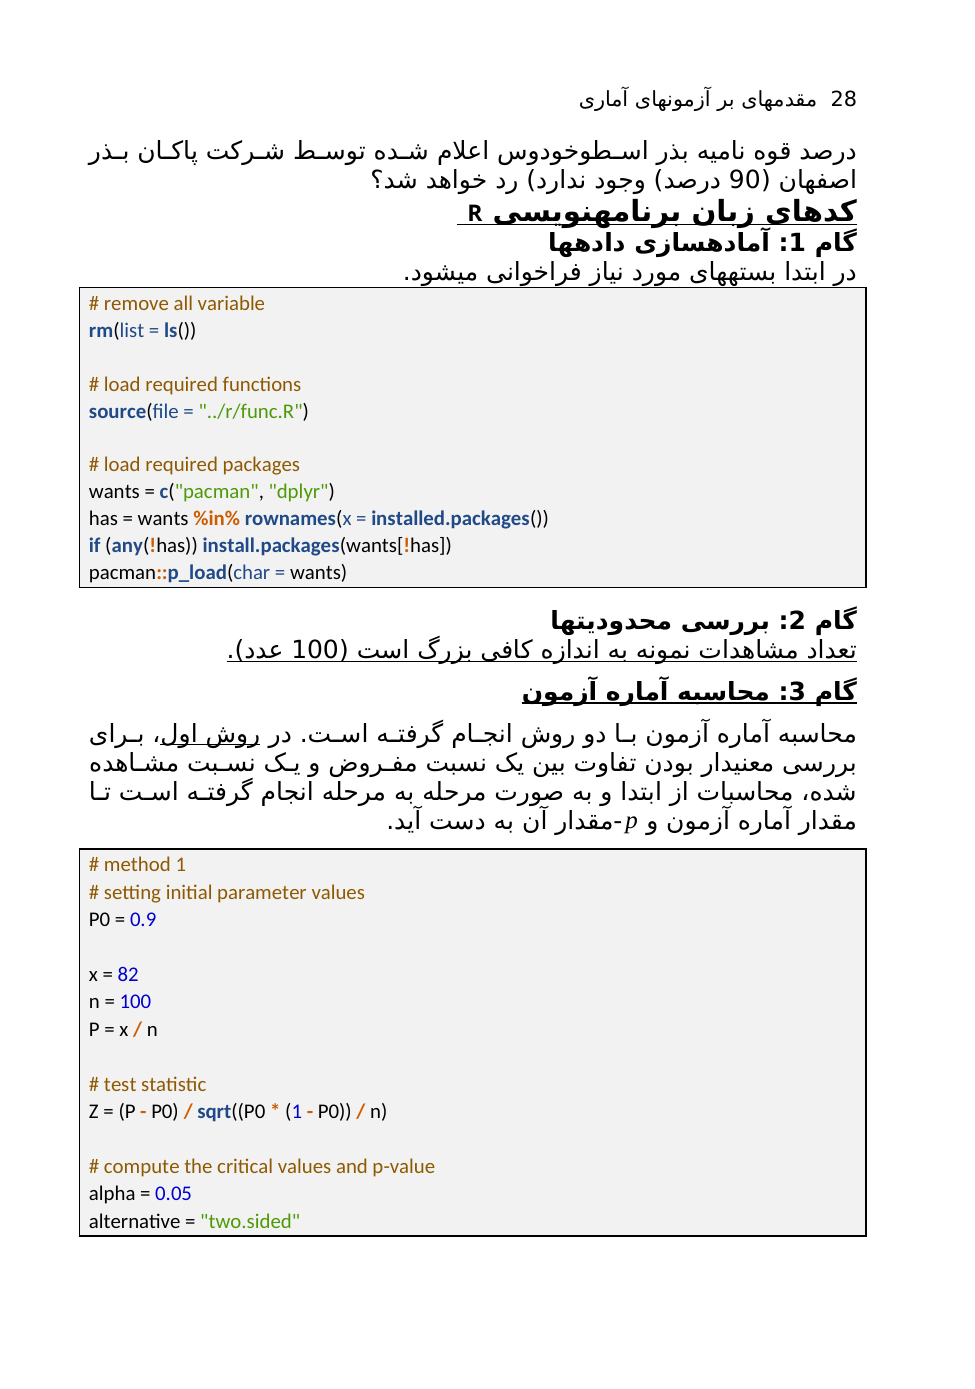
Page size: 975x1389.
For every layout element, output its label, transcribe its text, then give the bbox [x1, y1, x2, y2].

text # remove all variable rm(list = ls()) # load required functions source(file = "../r/func.R") # load required packages wants = c("pacman", "dplyr") has = wants %in% rownames(x = installed.packages()) if (any(!has)) install.packages(wants[!has]) pacman::p_load(char = wants) [80, 288, 865, 587]
text کدهای زبان برنامه‏نویسی R [89, 194, 857, 228]
text تعداد مشاهدات نمونه به اندازه کافی بزرگ است (100 عدد). [89, 636, 857, 665]
text گام 2: بررسی محدودیت‏ها [89, 606, 857, 636]
text محاسبه آماره آزمون با دو روش انجام گرفته است. در روش اول، برای بررسی معنی‏دار بودن تفاوت بین یک نسبت مفروض و یک نسبت مشاهده شده، محاسبات از ابتدا و به صورت مرحله به مرحله انجام گرفته است تا مقدار آماره آزمون و -مقدار آن به دست آید. [89, 719, 857, 836]
text در ابتدا بسته‏‏های مورد نیاز فراخوانی می‏شود. [89, 258, 857, 287]
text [80, 850, 865, 1235]
text گام 3: محاسبه آماره آزمون [89, 677, 857, 706]
text گام 1: آماده‏سازی داده‏ها [89, 228, 857, 258]
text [89, 136, 857, 194]
